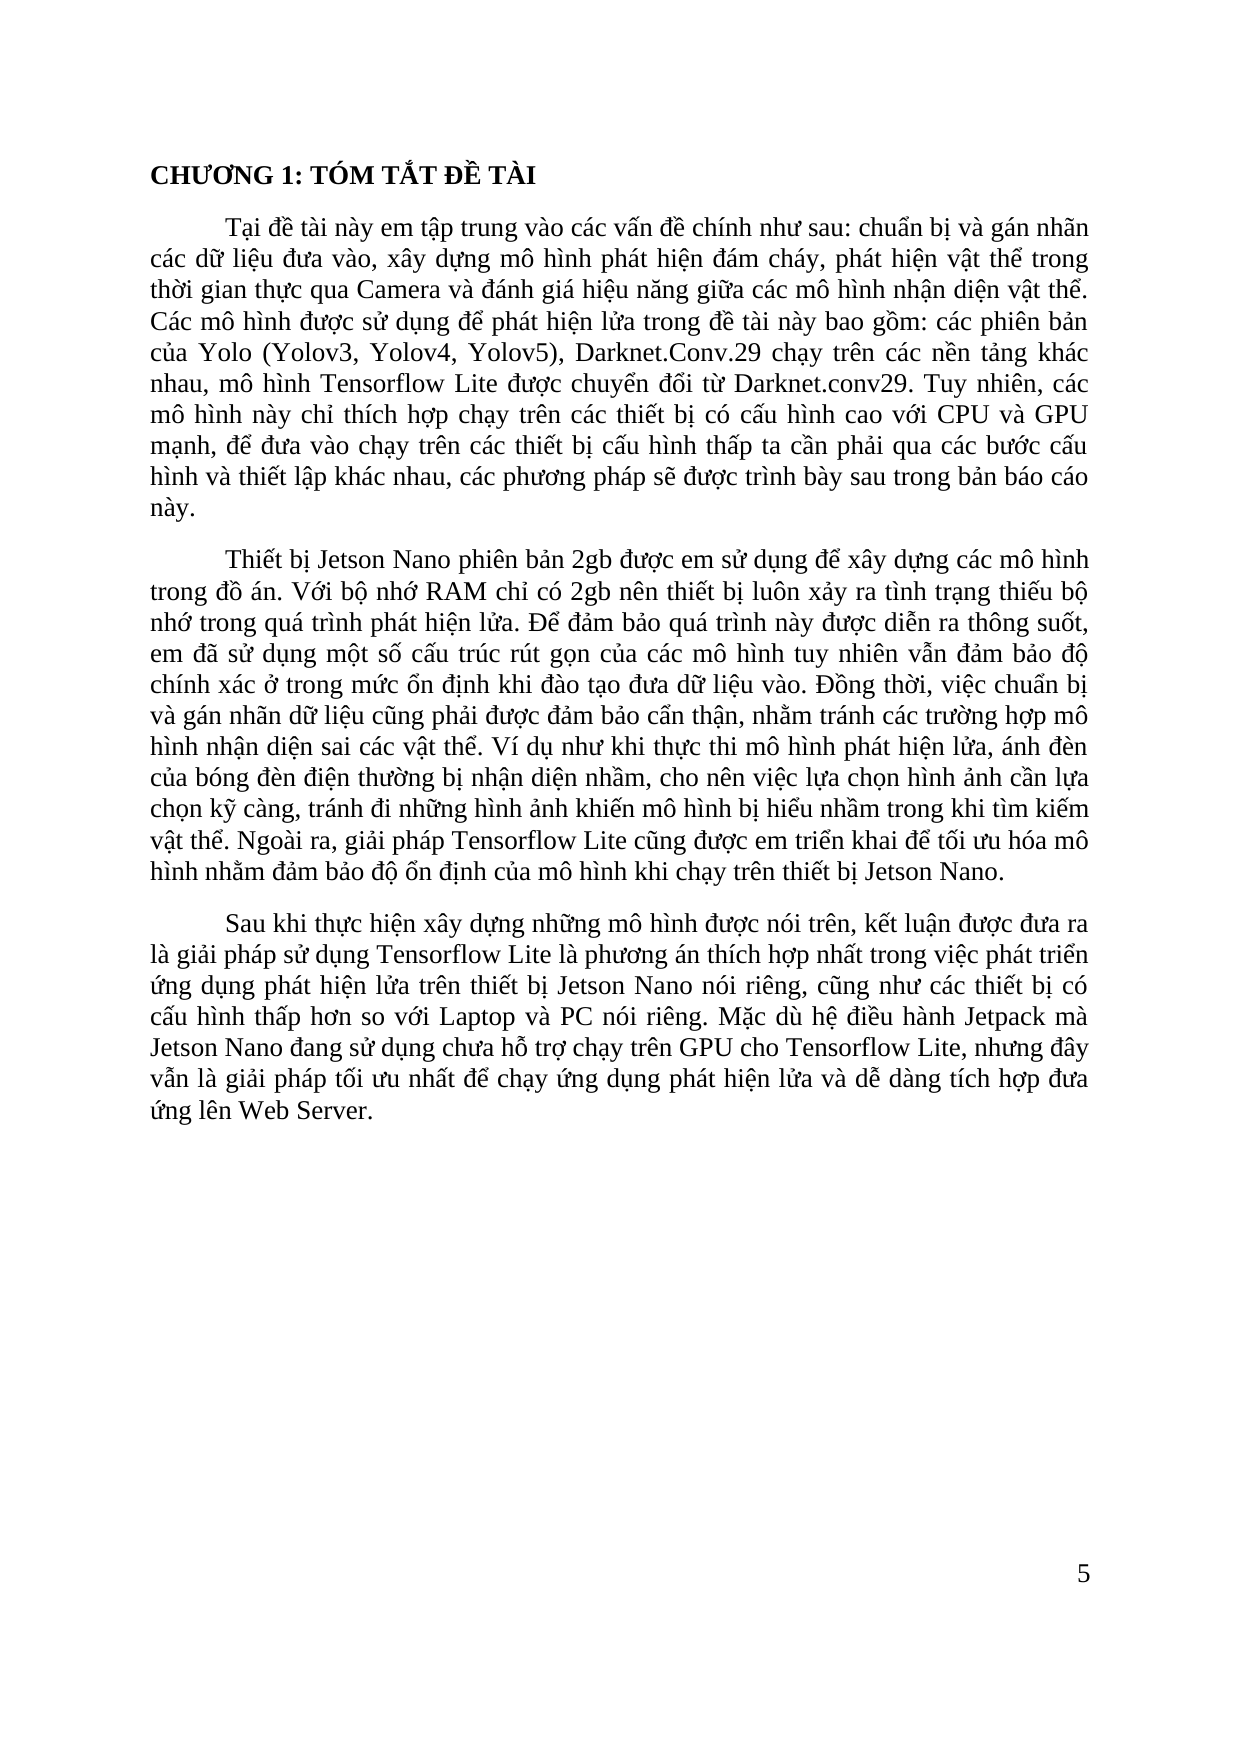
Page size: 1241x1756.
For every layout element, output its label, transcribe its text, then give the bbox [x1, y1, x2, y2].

subtitle CHƯƠNG 1: TÓM TẮT ĐỀ TÀI [150, 159, 1090, 190]
text Thiết bị Jetson Nano phiên bản 2gb được em sử dụng để xây dựng các mô hình trong đồ án. Với bộ nhớ RAM chỉ có 2gb nên thiết bị luôn xảy ra tình trạng thiếu bộ nhớ trong quá trình phát hiện lửa. Để đảm bảo quá trình này được diễn ra thông suốt, em đã sử dụng một số cấu trúc rút gọn của các mô hình tuy nhiên vẫn đảm bảo độ chính xác ở trong mức ổn định khi đào tạo đưa dữ liệu vào. Đồng thời, việc chuẩn bị và gán nhãn dữ liệu cũng phải được đảm bảo cẩn thận, nhằm tránh các trường hợp mô hình nhận diện sai các vật thể. Ví dụ như khi thực thi mô hình phát hiện lửa, ánh đèn của bóng đèn điện thường bị nhận diện nhầm, cho nên việc lựa chọn hình ảnh cần lựa chọn kỹ càng, tránh đi những hình ảnh khiến mô hình bị hiểu nhầm trong khi tìm kiếm vật thể. Ngoài ra, giải pháp Tensorflow Lite cũng được em triển khai để tối ưu hóa mô hình nhằm đảm bảo độ ổn định của mô hình khi chạy trên thiết bị Jetson Nano. [150, 543, 1090, 886]
text Sau khi thực hiện xây dựng những mô hình được nói trên, kết luận được đưa ra là giải pháp sử dụng Tensorflow Lite là phương án thích hợp nhất trong việc phát triển ứng dụng phát hiện lửa trên thiết bị Jetson Nano nói riêng, cũng như các thiết bị có cấu hình thấp hơn so với Laptop và PC nói riêng. Mặc dù hệ điều hành Jetpack mà Jetson Nano đang sử dụng chưa hỗ trợ chạy trên GPU cho Tensorflow Lite, nhưng đây vẫn là giải pháp tối ưu nhất để chạy ứng dụng phát hiện lửa và dễ dàng tích hợp đưa ứng lên Web Server. [150, 907, 1090, 1125]
text Tại đề tài này em tập trung vào các vấn đề chính như sau: chuẩn bị và gán nhãn các dữ liệu đưa vào, xây dựng mô hình phát hiện đám cháy, phát hiện vật thể trong thời gian thực qua Camera và đánh giá hiệu năng giữa các mô hình nhận diện vật thể. Các mô hình được sử dụng để phát hiện lửa trong đề tài này bao gồm: các phiên bản của Yolo (Yolov3, Yolov4, Yolov5), Darknet.Conv.29 chạy trên các nền tảng khác nhau, mô hình Tensorflow Lite được chuyển đổi từ Darknet.conv29. Tuy nhiên, các mô hình này chỉ thích hợp chạy trên các thiết bị có cấu hình cao với CPU và GPU mạnh, để đưa vào chạy trên các thiết bị cấu hình thấp ta cần phải qua các bước cấu hình và thiết lập khác nhau, các phương pháp sẽ được trình bày sau trong bản báo cáo này. [150, 211, 1090, 523]
